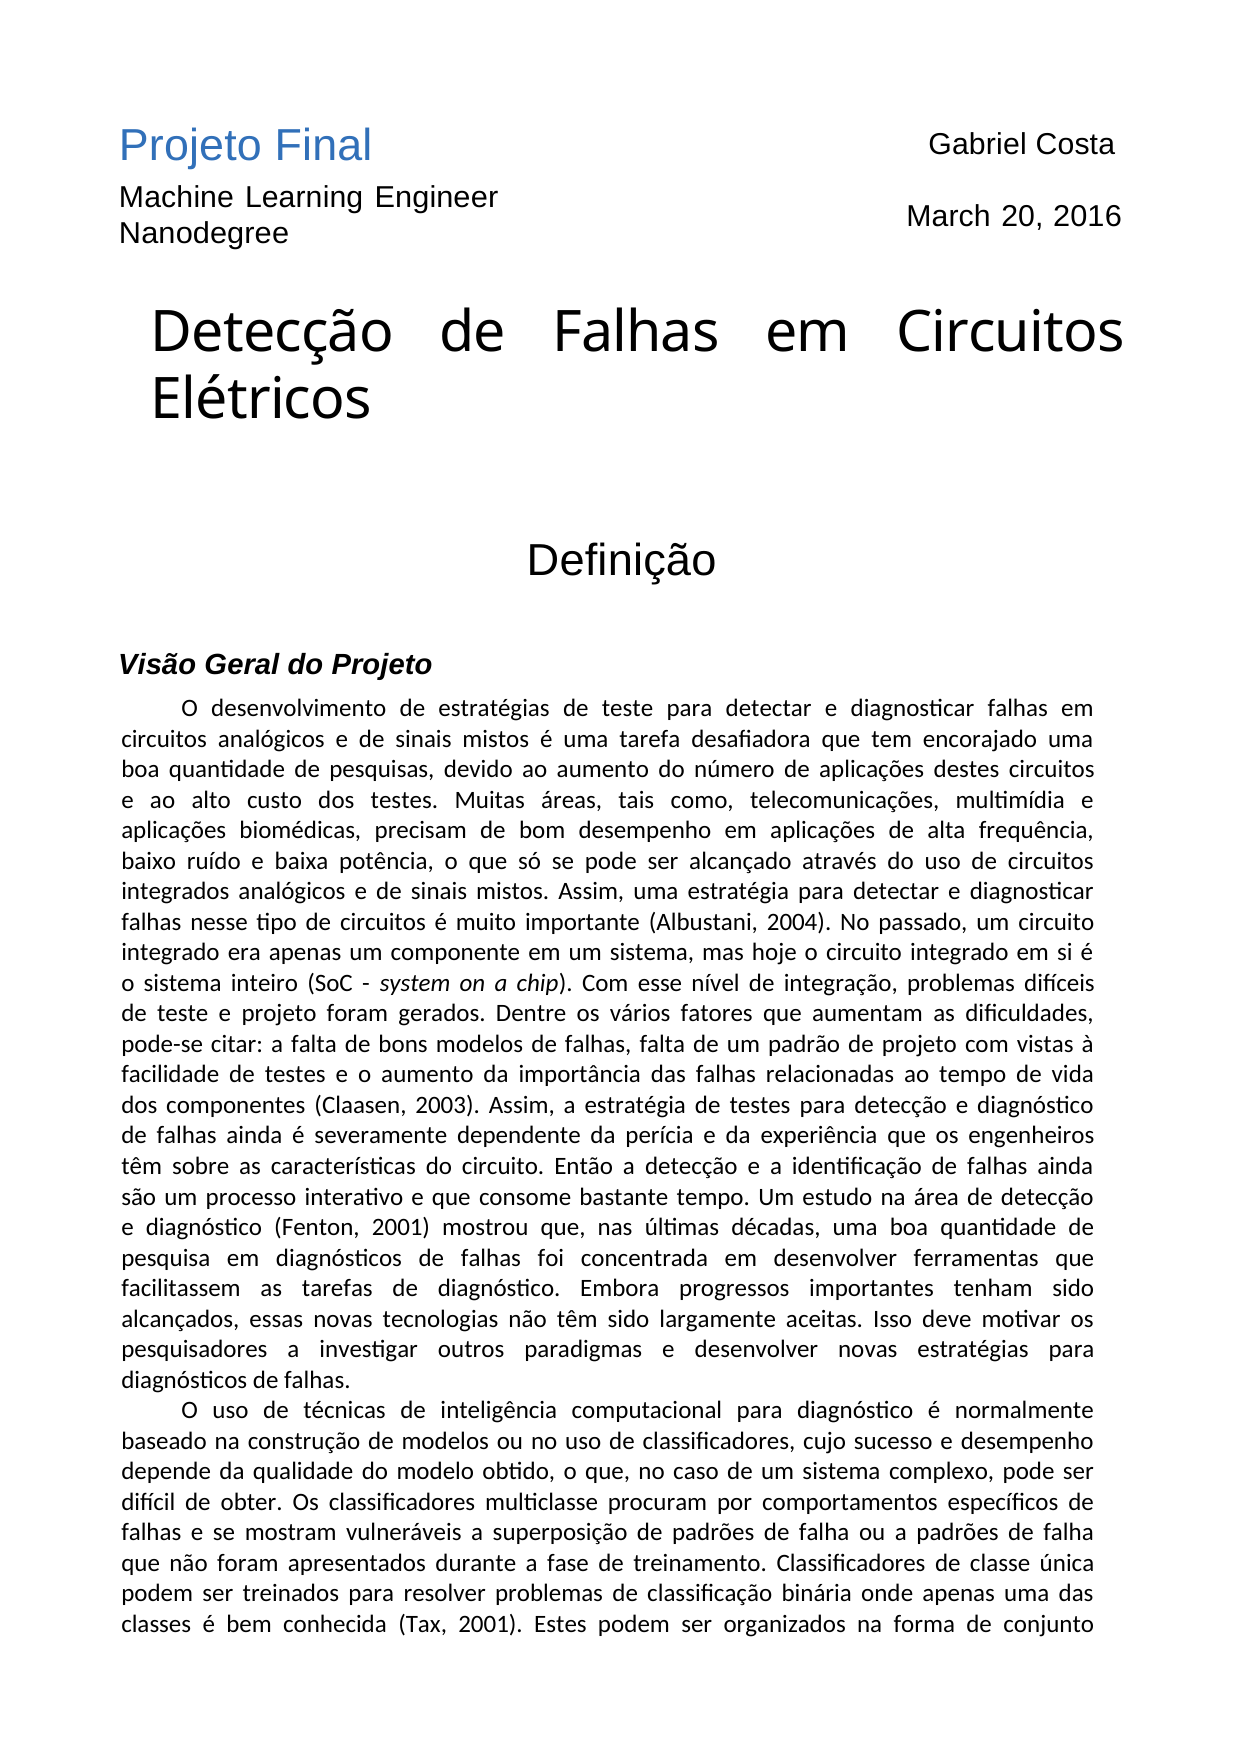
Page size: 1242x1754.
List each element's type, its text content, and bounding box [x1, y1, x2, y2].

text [121, 1394, 1096, 1638]
text O desenvolvimento de estratégias de teste para detectar e diagnosticar falhas em circuitos analógicos e de sinais mistos é uma tarefa desafiadora que tem encorajado uma boa quantidade de pesquisas, devido ao aumento do número de aplicações destes circuitos e ao alto custo dos testes. Muitas áreas, tais como, telecomunicações, multimídia e aplicações biomédicas, precisam de bom desempenho em aplicações de alta frequência, baixo ruído e baixa potência, o que só se pode ser alcançado através do uso de circuitos integrados analógicos e de sinais mistos. Assim, uma estratégia para detectar e diagnosticar falhas nesse tipo de circuitos é muito importante (Albustani, 2004). No passado, um circuito integrado era apenas um componente em um sistema, mas hoje o circuito integrado em si é o sistema inteiro (SoC - system on a chip). Com esse nível de integração, problemas difíceis de teste e projeto foram gerados. Dentre os vários fatores que aumentam as dificuldades, pode-se citar: a falta de bons modelos de falhas, falta de um padrão de projeto com vistas à facilidade de testes e o aumento da importância das falhas relacionadas ao tempo de vida dos componentes (Claasen, 2003). Assim, a estratégia de testes para detecção e diagnóstico de falhas ainda é severamente dependente da perícia e da experiência que os engenheiros têm sobre as características do circuito. Então a detecção e a identificação de falhas ainda são um processo interativo e que consome bastante tempo. Um estudo na área de detecção e diagnóstico (Fenton, 2001) mostrou que, nas últimas décadas, uma boa quantidade de pesquisa em diagnósticos de falhas foi concentrada em desenvolver ferramentas que facilitassem as tarefas de diagnóstico. Embora progressos importantes tenham sido alcançados, essas novas tecnologias não têm sido largamente aceitas. Isso deve motivar os pesquisadores a investigar outros paradigmas e desenvolver novas estratégias para diagnósticos de falhas. [121, 692, 1096, 1394]
text March 20, 2016 [899, 198, 1128, 233]
text Visão Geral do Projeto [118, 647, 1135, 680]
text Detecção de Falhas em Circuitos Elétricos [151, 301, 1125, 435]
text Projeto Final [119, 118, 510, 170]
text Definição [519, 533, 724, 584]
text Machine Learning Engineer Nanodegree [119, 179, 510, 250]
text Gabriel Costa [915, 126, 1128, 161]
